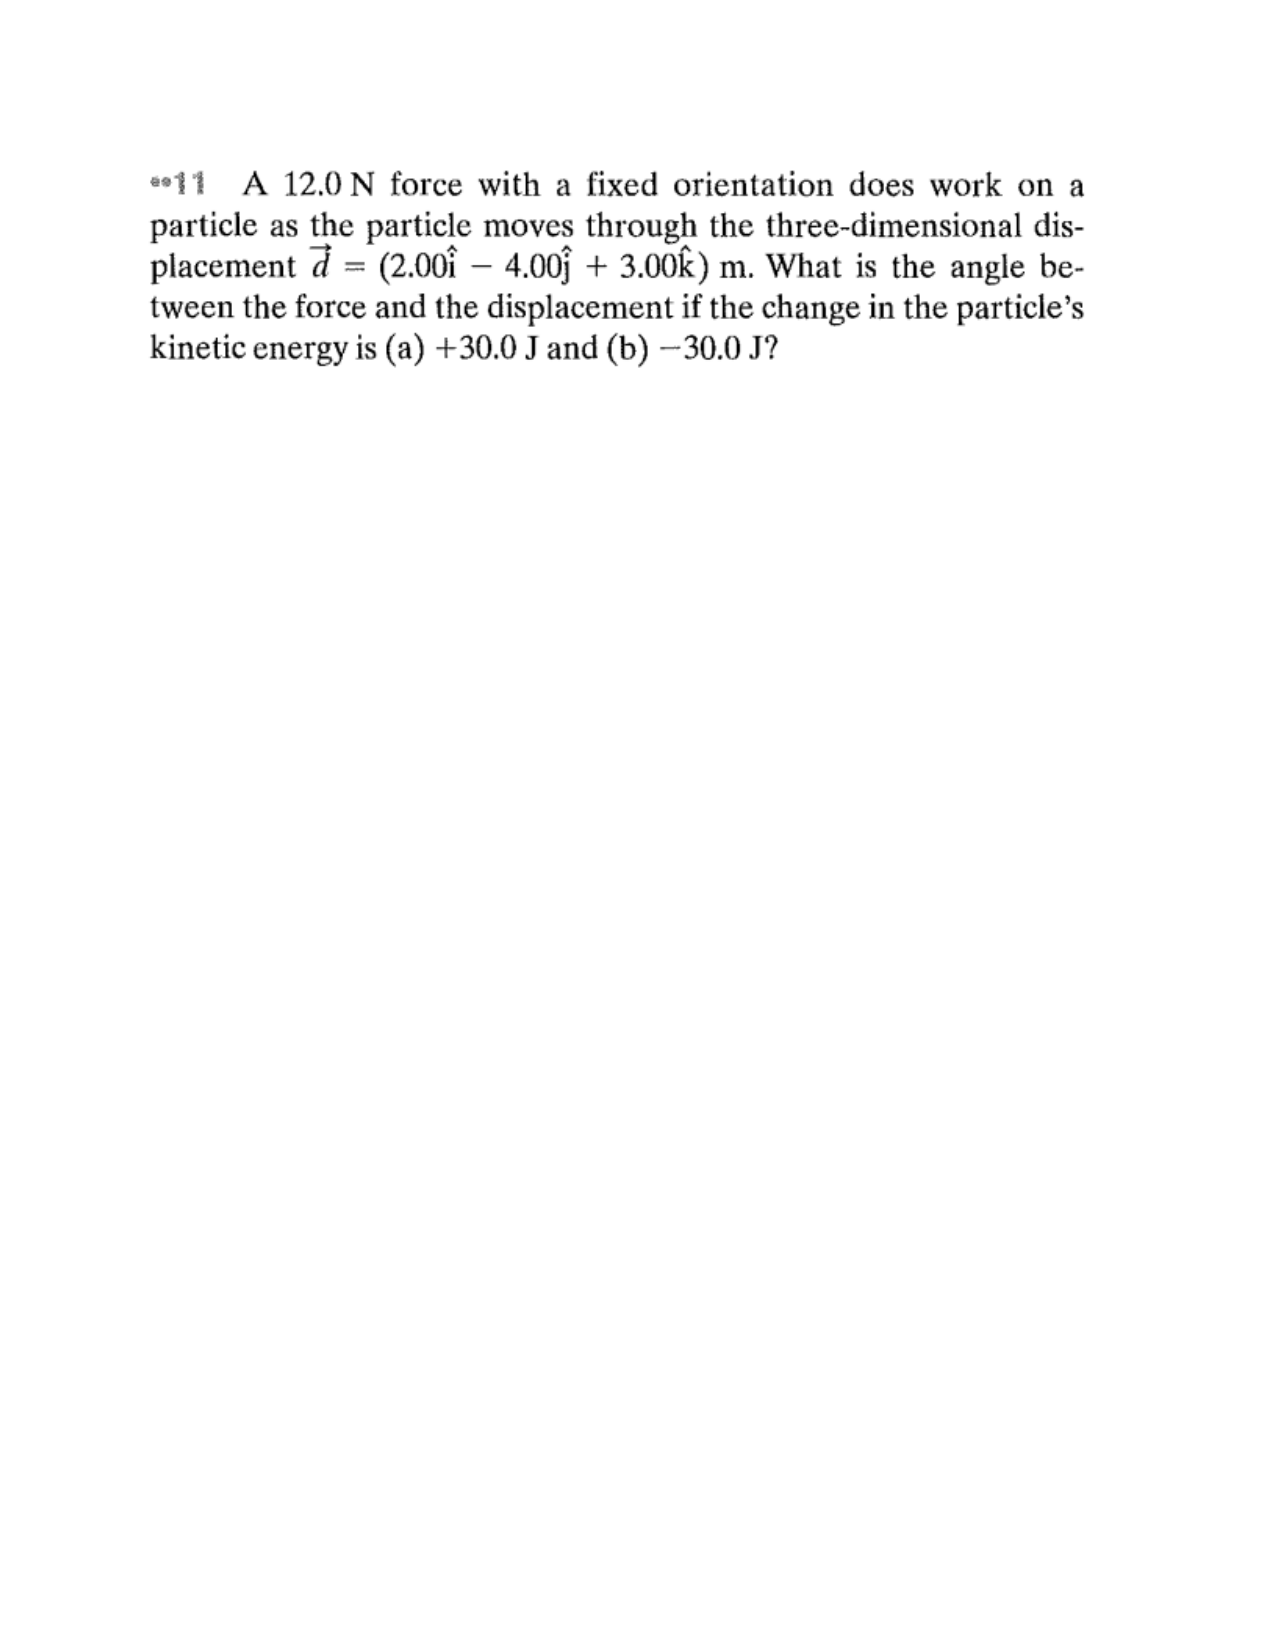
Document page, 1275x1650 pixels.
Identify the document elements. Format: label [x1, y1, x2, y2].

picture [135, 150, 1092, 382]
